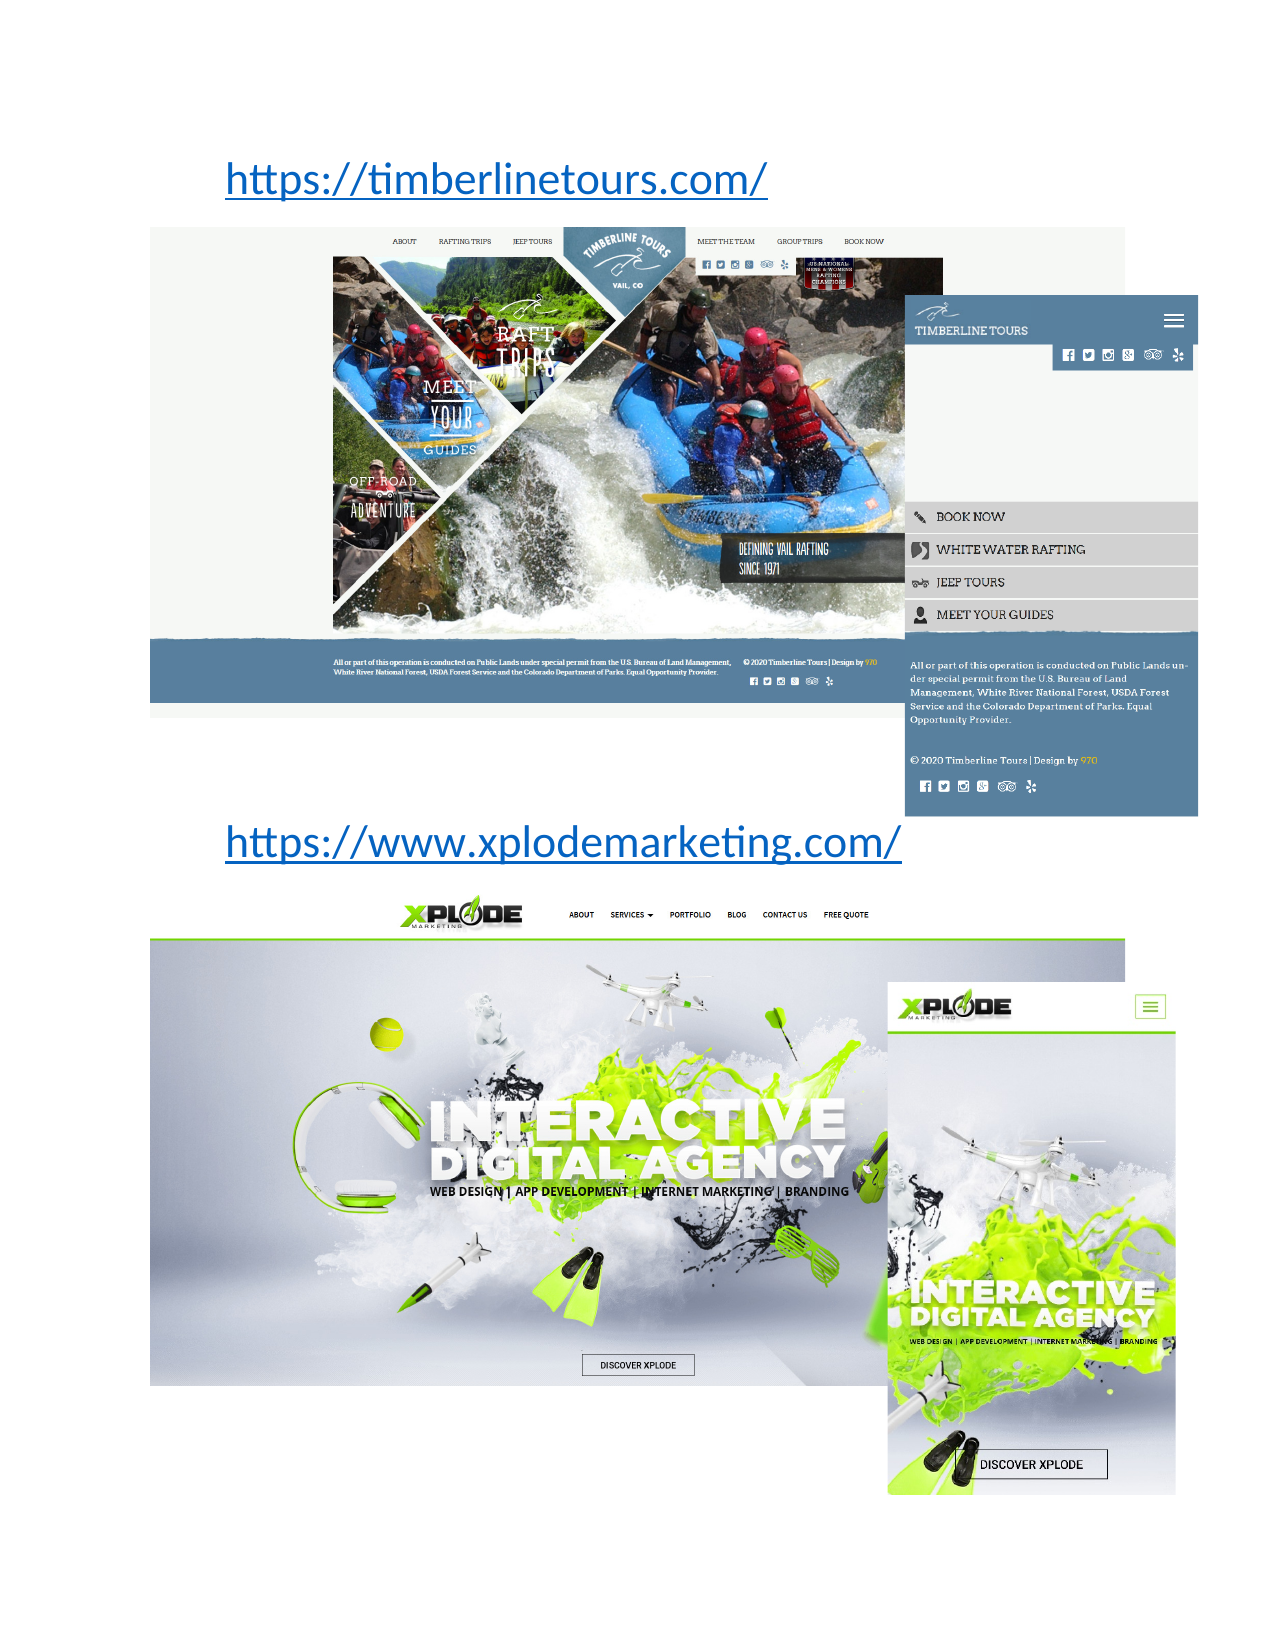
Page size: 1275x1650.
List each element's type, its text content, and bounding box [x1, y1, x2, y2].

picture [150, 890, 1176, 1495]
text https://www.xplodemarketing.com/ [150, 813, 1125, 869]
picture [150, 227, 1199, 817]
text https://timberlinetours.com/ [150, 150, 1125, 206]
